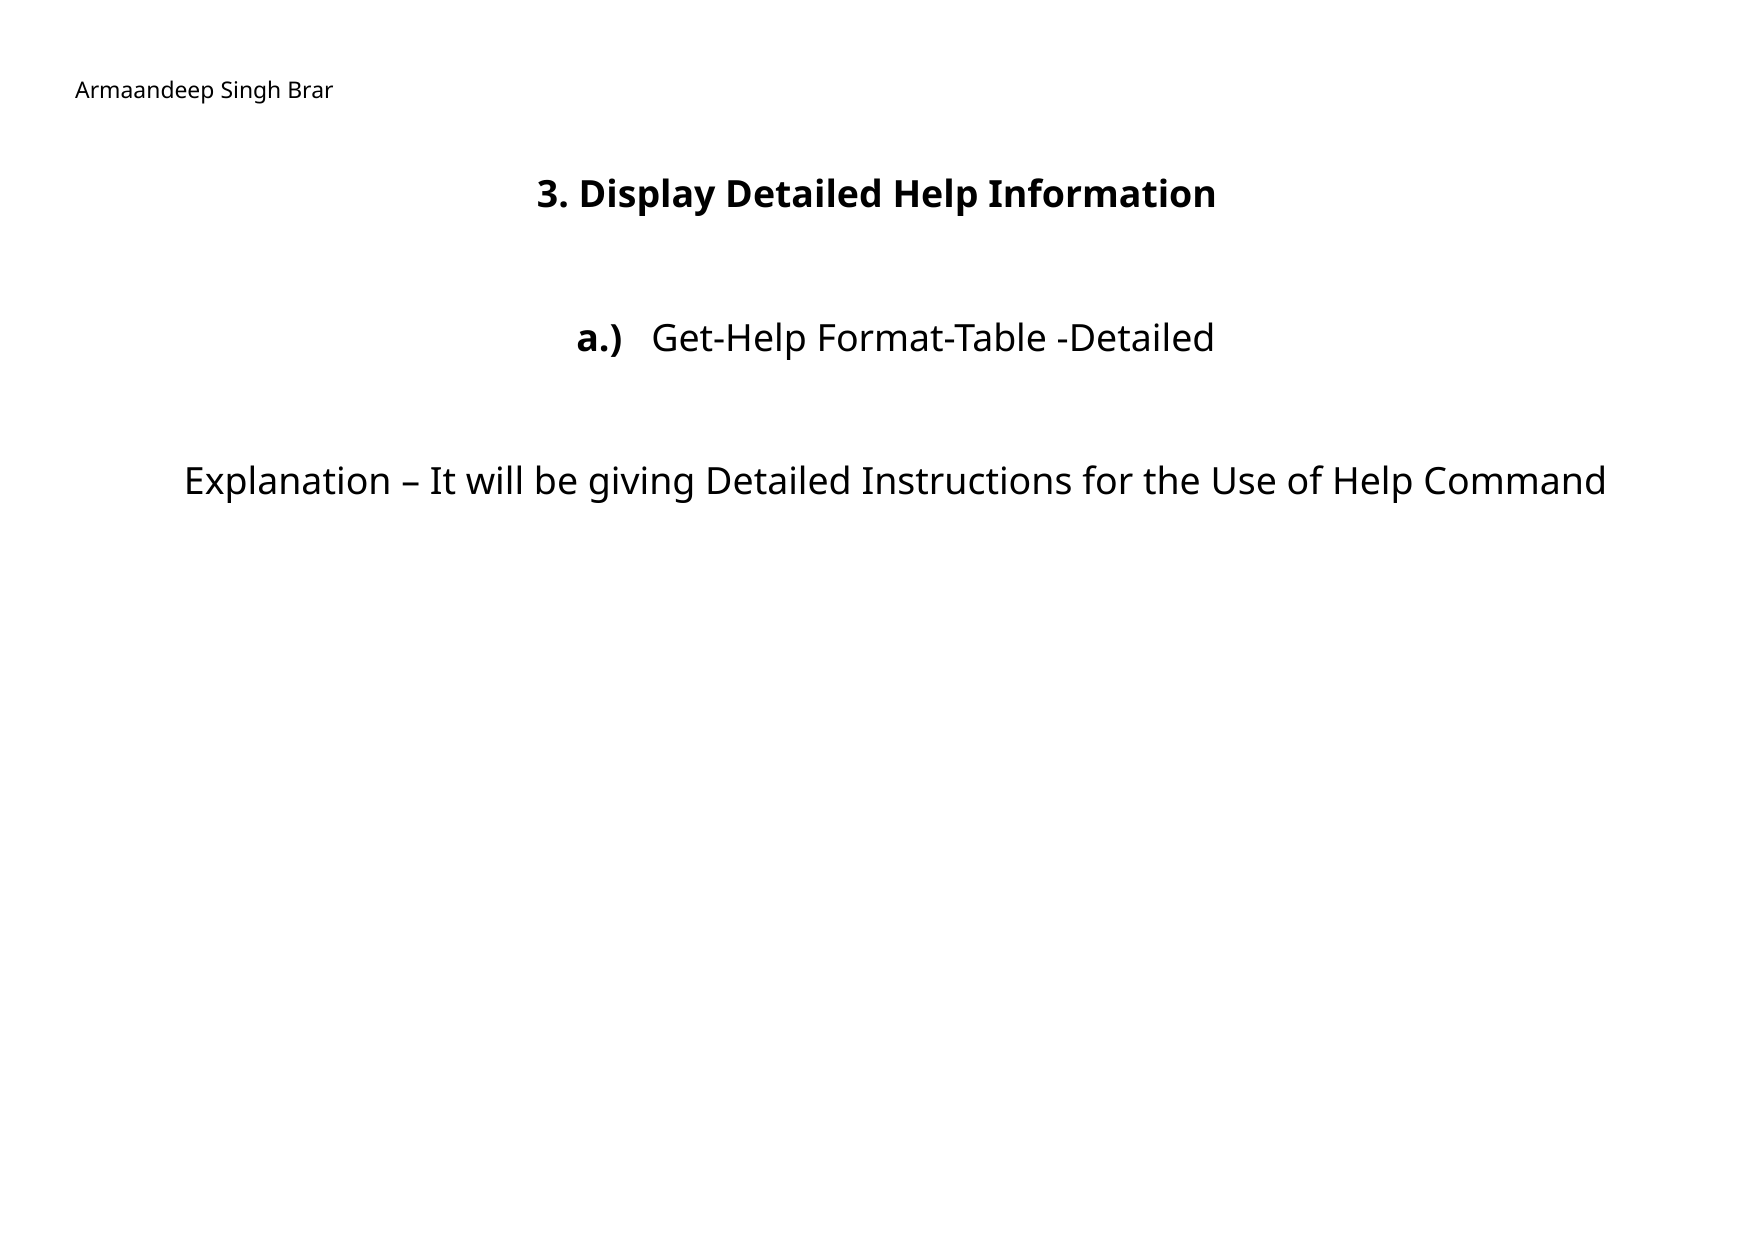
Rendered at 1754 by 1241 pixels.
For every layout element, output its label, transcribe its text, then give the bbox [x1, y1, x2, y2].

text 3. Display Detailed Help Information [75, 167, 1679, 218]
list Get-Help Format-Table -Detailed [112, 311, 1679, 362]
text Explanation – It will be giving Detailed Instructions for the Use of Help Command [112, 454, 1679, 506]
